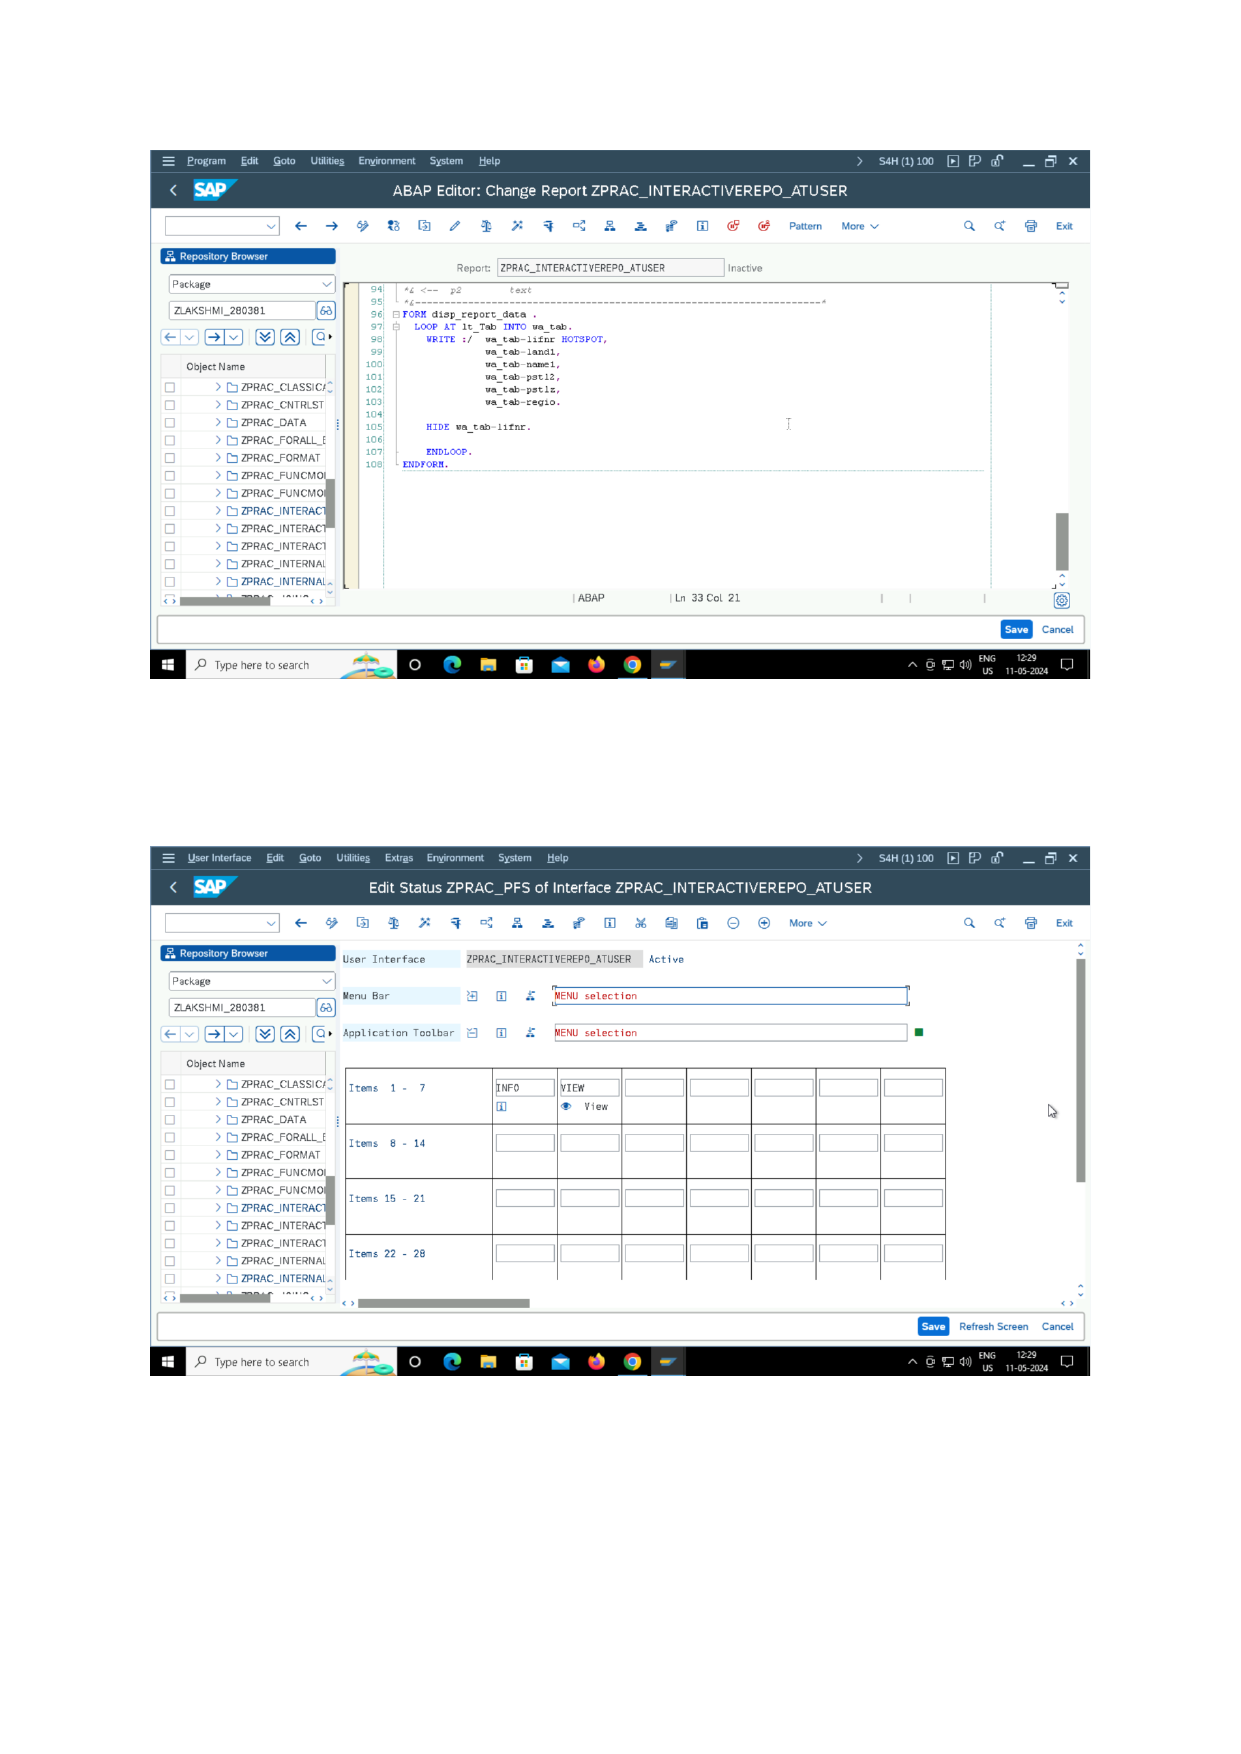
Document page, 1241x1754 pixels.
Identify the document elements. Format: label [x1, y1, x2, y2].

picture [150, 846, 1091, 1376]
picture [150, 150, 1091, 679]
